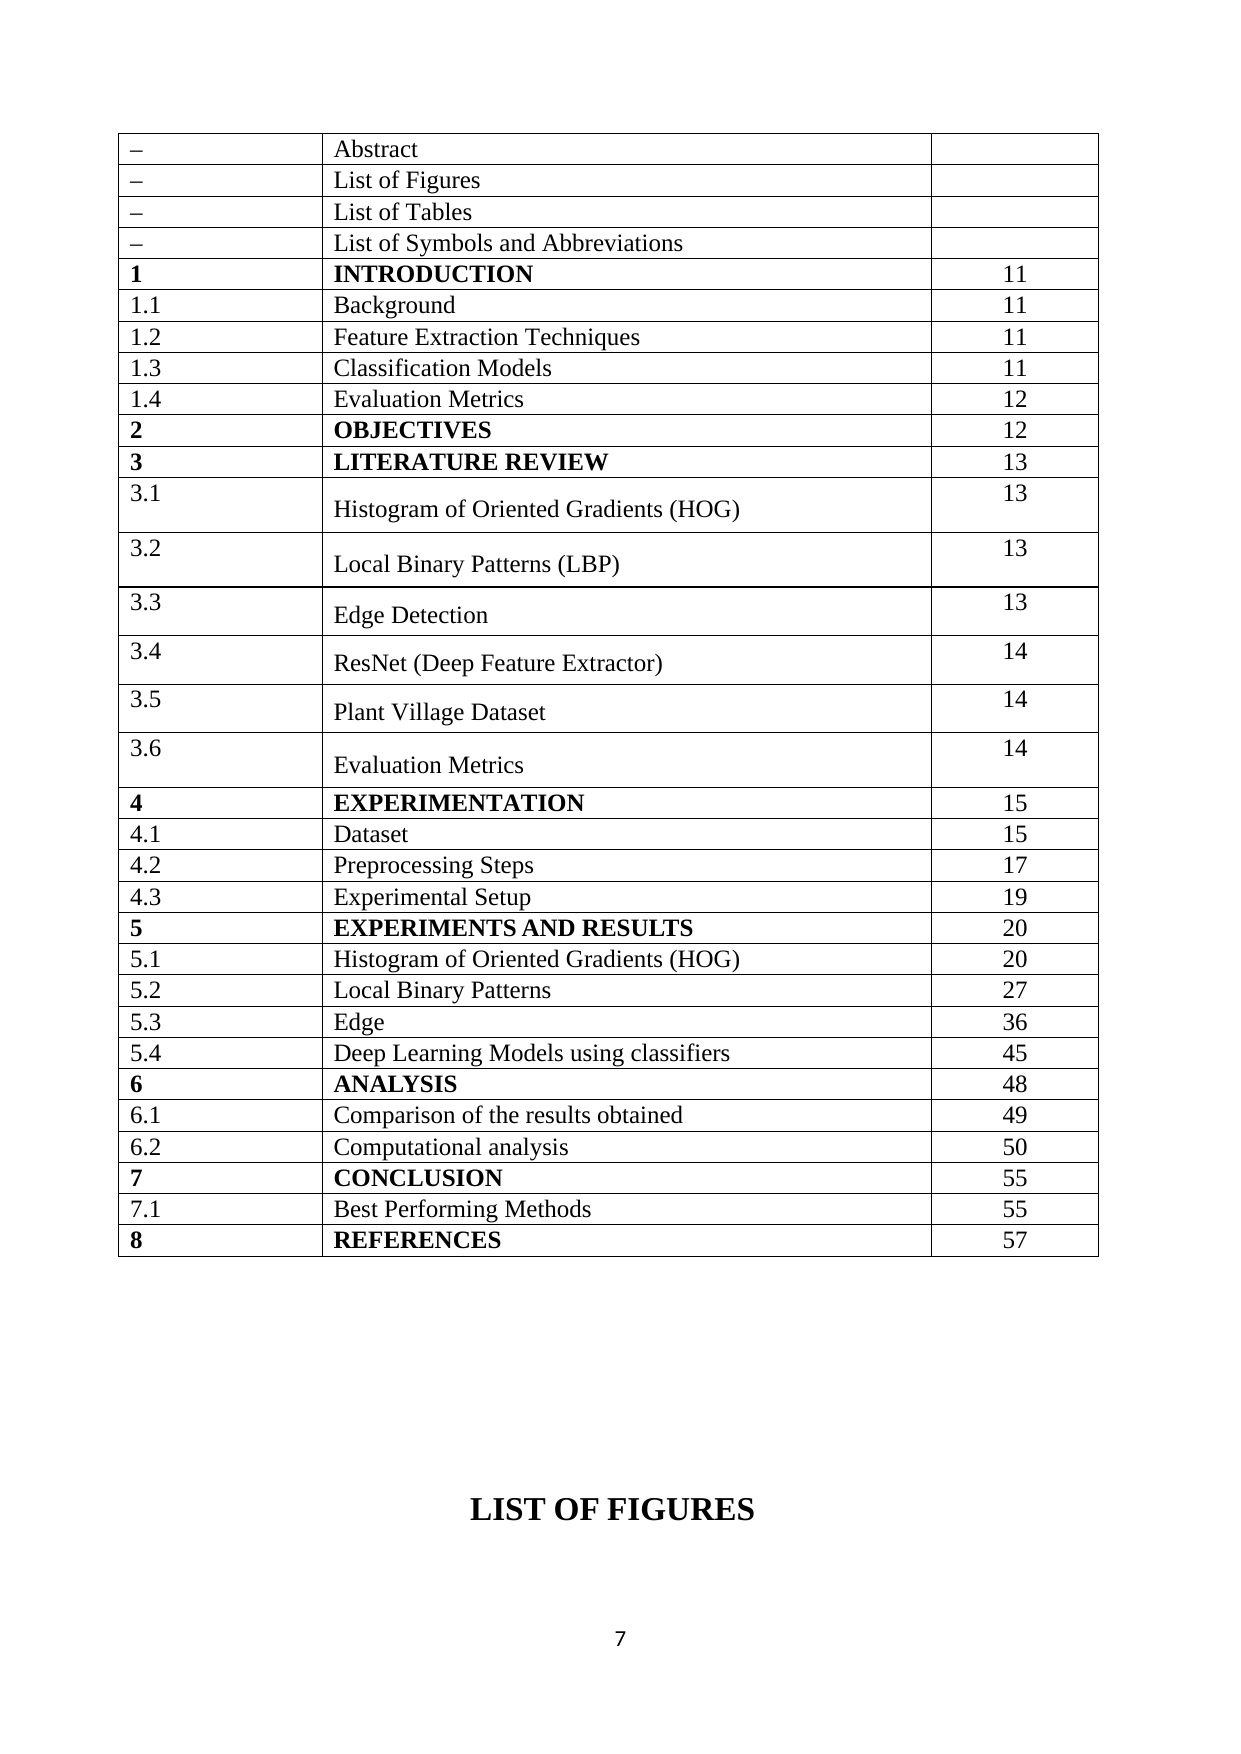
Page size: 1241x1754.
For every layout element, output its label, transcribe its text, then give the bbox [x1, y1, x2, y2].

table_cell 3.4 [119, 636, 322, 683]
table_cell Edge Detection [323, 588, 931, 635]
table_cell Computational analysis [323, 1132, 931, 1162]
table_cell INTRODUCTION [323, 259, 931, 289]
table_cell Histogram of Oriented Gradients (HOG) [323, 944, 931, 974]
table_cell 13 [932, 533, 1098, 586]
table_cell 3 [119, 447, 322, 477]
table_cell OBJECTIVES [323, 415, 931, 446]
table_cell 13 [932, 588, 1098, 635]
table_cell 17 [932, 850, 1098, 881]
table_cell Feature Extraction Techniques [323, 322, 931, 352]
table_cell 11 [932, 259, 1098, 289]
table_cell 13 [932, 478, 1098, 532]
table_cell [932, 134, 1098, 164]
table_cell 19 [932, 882, 1098, 912]
table_cell CONCLUSION [323, 1163, 931, 1193]
table_cell 5.3 [119, 1007, 322, 1037]
table_cell 11 [932, 353, 1098, 383]
table_cell 48 [932, 1069, 1098, 1099]
table_cell 2 [119, 415, 322, 446]
table_cell ResNet (Deep Feature Extractor) [323, 636, 931, 683]
table_cell 4.2 [119, 850, 322, 881]
table_cell EXPERIMENTS AND RESULTS [323, 913, 931, 943]
table_cell List of Tables [323, 197, 931, 227]
table_cell 1.3 [119, 353, 322, 383]
table_cell REFERENCES [323, 1225, 931, 1256]
table_cell – [119, 165, 322, 196]
table_cell 27 [932, 975, 1098, 1006]
table_cell 11 [932, 290, 1098, 321]
table_cell 57 [932, 1225, 1098, 1256]
table_cell 15 [932, 788, 1098, 818]
table_cell 3.1 [119, 478, 322, 532]
table_cell 3.3 [119, 588, 322, 635]
table_cell EXPERIMENTATION [323, 788, 931, 818]
table_cell 12 [932, 384, 1098, 414]
table_cell 3.2 [119, 533, 322, 586]
table_cell 4.1 [119, 819, 322, 849]
table_cell 20 [932, 913, 1098, 943]
table_cell 7.1 [119, 1194, 322, 1224]
table_cell Local Binary Patterns (LBP) [323, 533, 931, 586]
table_cell List of Symbols and Abbreviations [323, 228, 931, 258]
table_cell 14 [932, 685, 1098, 732]
table_cell Histogram of Oriented Gradients (HOG) [323, 478, 931, 532]
table_cell 6.1 [119, 1100, 322, 1131]
table_cell [932, 165, 1098, 196]
table_cell 1.1 [119, 290, 322, 321]
table_cell 20 [932, 944, 1098, 974]
table_cell 5.4 [119, 1038, 322, 1068]
table_cell 5.2 [119, 975, 322, 1006]
table_cell List of Figures [323, 165, 931, 196]
table_cell Evaluation Metrics [323, 384, 931, 414]
table_cell 5.1 [119, 944, 322, 974]
table_cell 14 [932, 636, 1098, 683]
table_cell 11 [932, 322, 1098, 352]
table_cell [932, 197, 1098, 227]
table_cell – [119, 228, 322, 258]
table_cell 7 [119, 1163, 322, 1193]
table_cell Edge [323, 1007, 931, 1037]
table_cell Comparison of the results obtained [323, 1100, 931, 1131]
table_cell 4 [119, 788, 322, 818]
text LIST OF FIGURES [118, 1489, 1107, 1528]
table_cell Dataset [323, 819, 931, 849]
table_cell Preprocessing Steps [323, 850, 931, 881]
table_cell Classification Models [323, 353, 931, 383]
table_cell 1 [119, 259, 322, 289]
table_cell 1.4 [119, 384, 322, 414]
table_cell 3.6 [119, 733, 322, 787]
table_cell 4.3 [119, 882, 322, 912]
table_cell 45 [932, 1038, 1098, 1068]
table_cell Local Binary Patterns [323, 975, 931, 1006]
table_cell 12 [932, 415, 1098, 446]
table_cell 14 [932, 733, 1098, 787]
table_cell Plant Village Dataset [323, 685, 931, 732]
table_cell Best Performing Methods [323, 1194, 931, 1224]
table_cell 3.5 [119, 685, 322, 732]
table_cell Deep Learning Models using classifiers [323, 1038, 931, 1068]
table_cell 6.2 [119, 1132, 322, 1162]
table_cell Abstract [323, 134, 931, 164]
table_cell Evaluation Metrics [323, 733, 931, 787]
table_cell ANALYSIS [323, 1069, 931, 1099]
table_cell LITERATURE REVIEW [323, 447, 931, 477]
table_cell 55 [932, 1194, 1098, 1224]
table_cell Background [323, 290, 931, 321]
table_cell – [119, 197, 322, 227]
table_cell 49 [932, 1100, 1098, 1131]
table_cell – [119, 134, 322, 164]
table_cell Experimental Setup [323, 882, 931, 912]
table_cell 13 [932, 447, 1098, 477]
table_cell 50 [932, 1132, 1098, 1162]
table_cell 36 [932, 1007, 1098, 1037]
table_cell 5 [119, 913, 322, 943]
table_cell 55 [932, 1163, 1098, 1193]
table_cell 8 [119, 1225, 322, 1256]
table_cell 15 [932, 819, 1098, 849]
table_cell 1.2 [119, 322, 322, 352]
table_cell 6 [119, 1069, 322, 1099]
table_cell [932, 228, 1098, 258]
